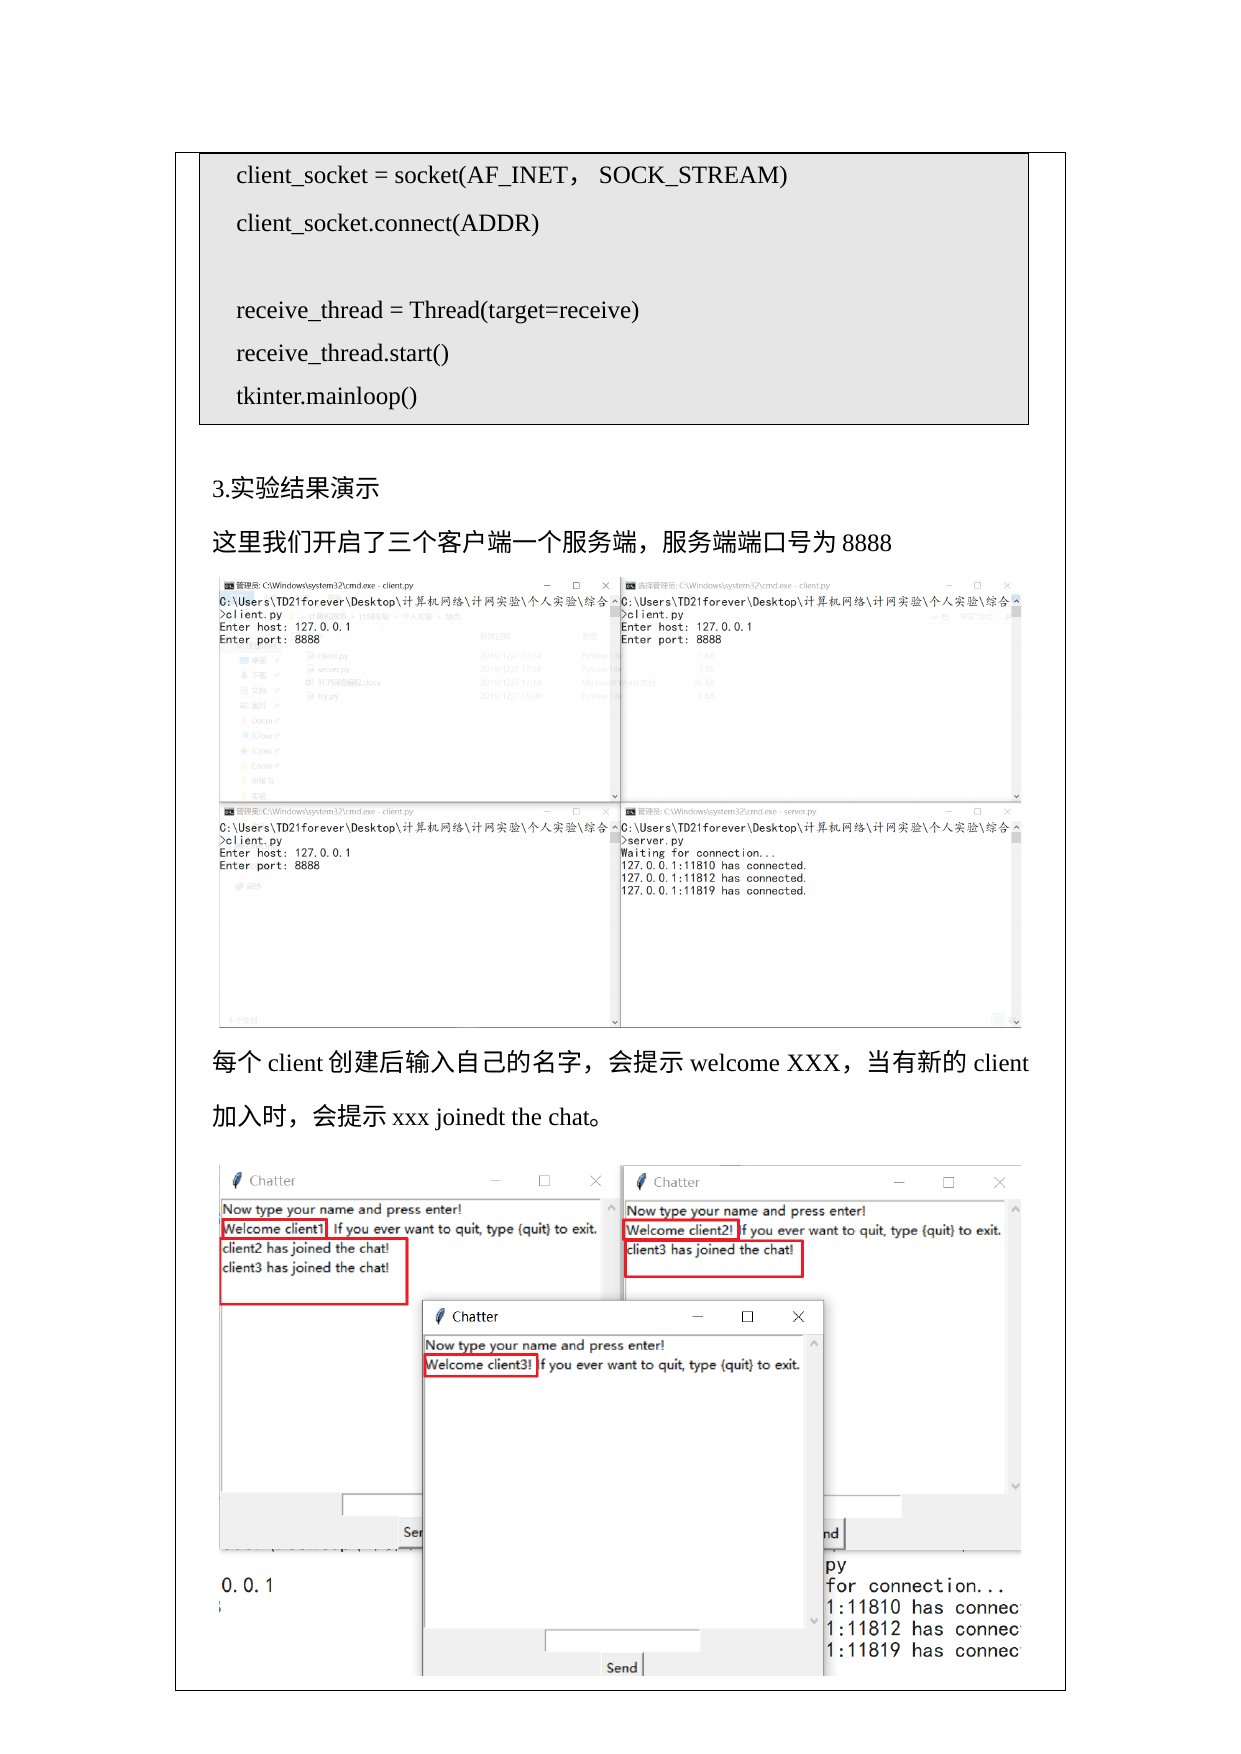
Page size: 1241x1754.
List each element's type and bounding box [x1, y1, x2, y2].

picture [219, 1165, 1022, 1676]
table_cell [176, 153, 1065, 1689]
picture [219, 577, 1022, 1028]
